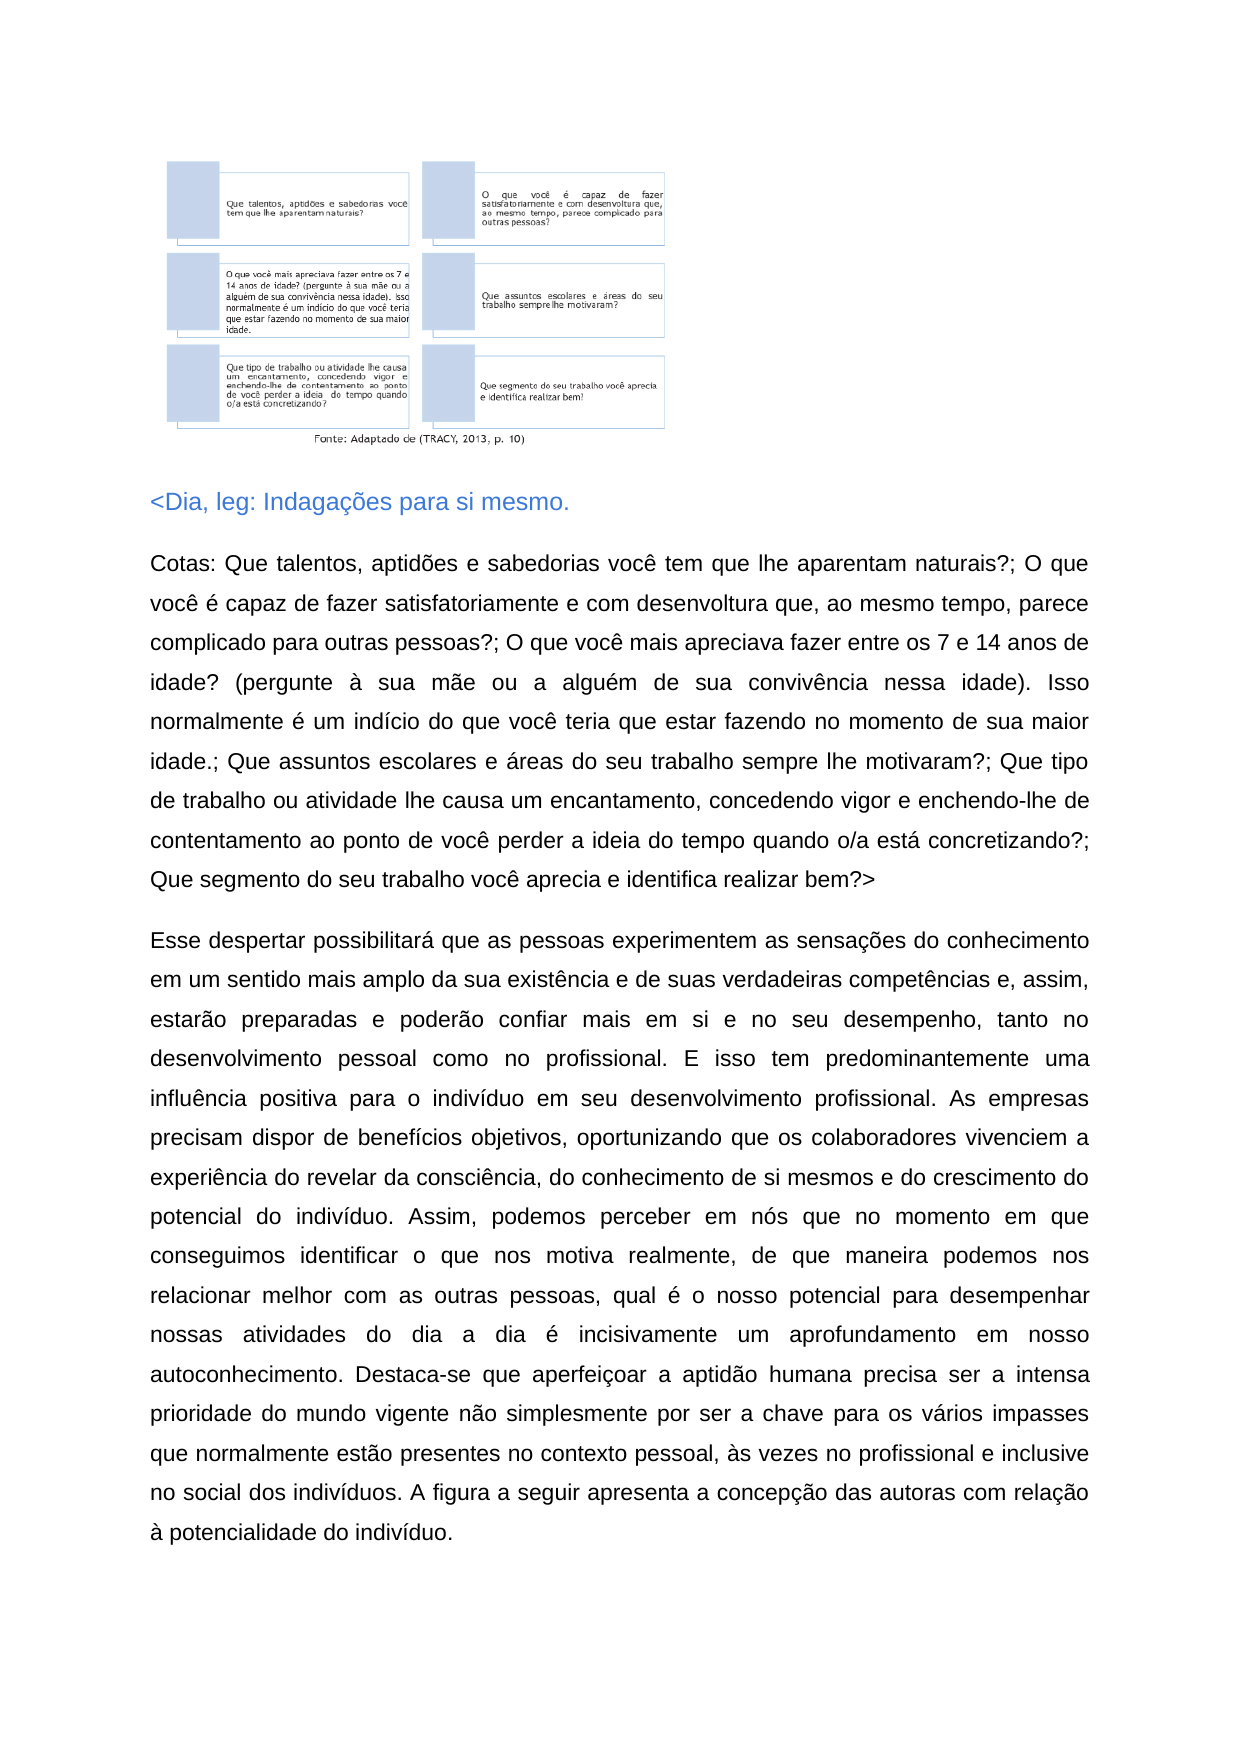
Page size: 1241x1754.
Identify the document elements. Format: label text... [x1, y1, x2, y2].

text Esse despertar possibilitará que as pessoas experimentem as sensações do conhecimento em um sentido mais amplo da sua existência e de suas verdadeiras competências e, assim, estarão preparadas e poderão confiar mais em si e no seu desempenho, tanto no desenvolvimento pessoal como no profissional. E isso tem predominantemente uma influência positiva para o indivíduo em seu desenvolvimento profissional. As empresas precisam dispor de benefícios objetivos, oportunizando que os colaboradores vivenciem a experiência do revelar da consciência, do conhecimento de si mesmos e do crescimento do potencial do indivíduo. Assim, podemos perceber em nós que no momento em que conseguimos identificar o que nos motiva realmente, de que maneira podemos nos relacionar melhor com as outras pessoas, qual é o nosso potencial para desempenhar nossas atividades do dia a dia é incisivamente um aprofundamento em nosso autoconhecimento. Destaca-se que aperfeiçoar a aptidão humana precisa ser a intensa prioridade do mundo vigente não simplesmente por ser a chave para os vários impasses que normalmente estão presentes no contexto pessoal, às vezes no profissional e inclusive no social dos indivíduos. A figura a seguir apresenta a concepção das autoras com relação à potencialidade do indivíduo. [150, 927, 1090, 1545]
text Cotas: Que talentos, aptidões e sabedorias você tem que lhe aparentam naturais?; O que você é capaz de fazer satisfatoriamente e com desenvoltura que, ao mesmo tempo, parece complicado para outras pessoas?; O que você mais apreciava fazer entre os 7 e 14 anos de idade? (pergunte à sua mãe ou a alguém de sua convivência nessa idade). Isso normalmente é um indício do que você teria que estar fazendo no momento de sua maior idade.; Que assuntos escolares e áreas do seu trabalho sempre lhe motivaram?; Que tipo de trabalho ou atividade lhe causa um encantamento, concedendo vigor e enchendo-lhe de contentamento ao ponto de você perder a ideia do tempo quando o/a está concretizando?; Que segmento do seu trabalho você aprecia e identifica realizar bem?> [150, 550, 1090, 893]
picture [150, 150, 683, 453]
text <Dia, leg: Indagações para si mesmo. [150, 486, 1090, 515]
